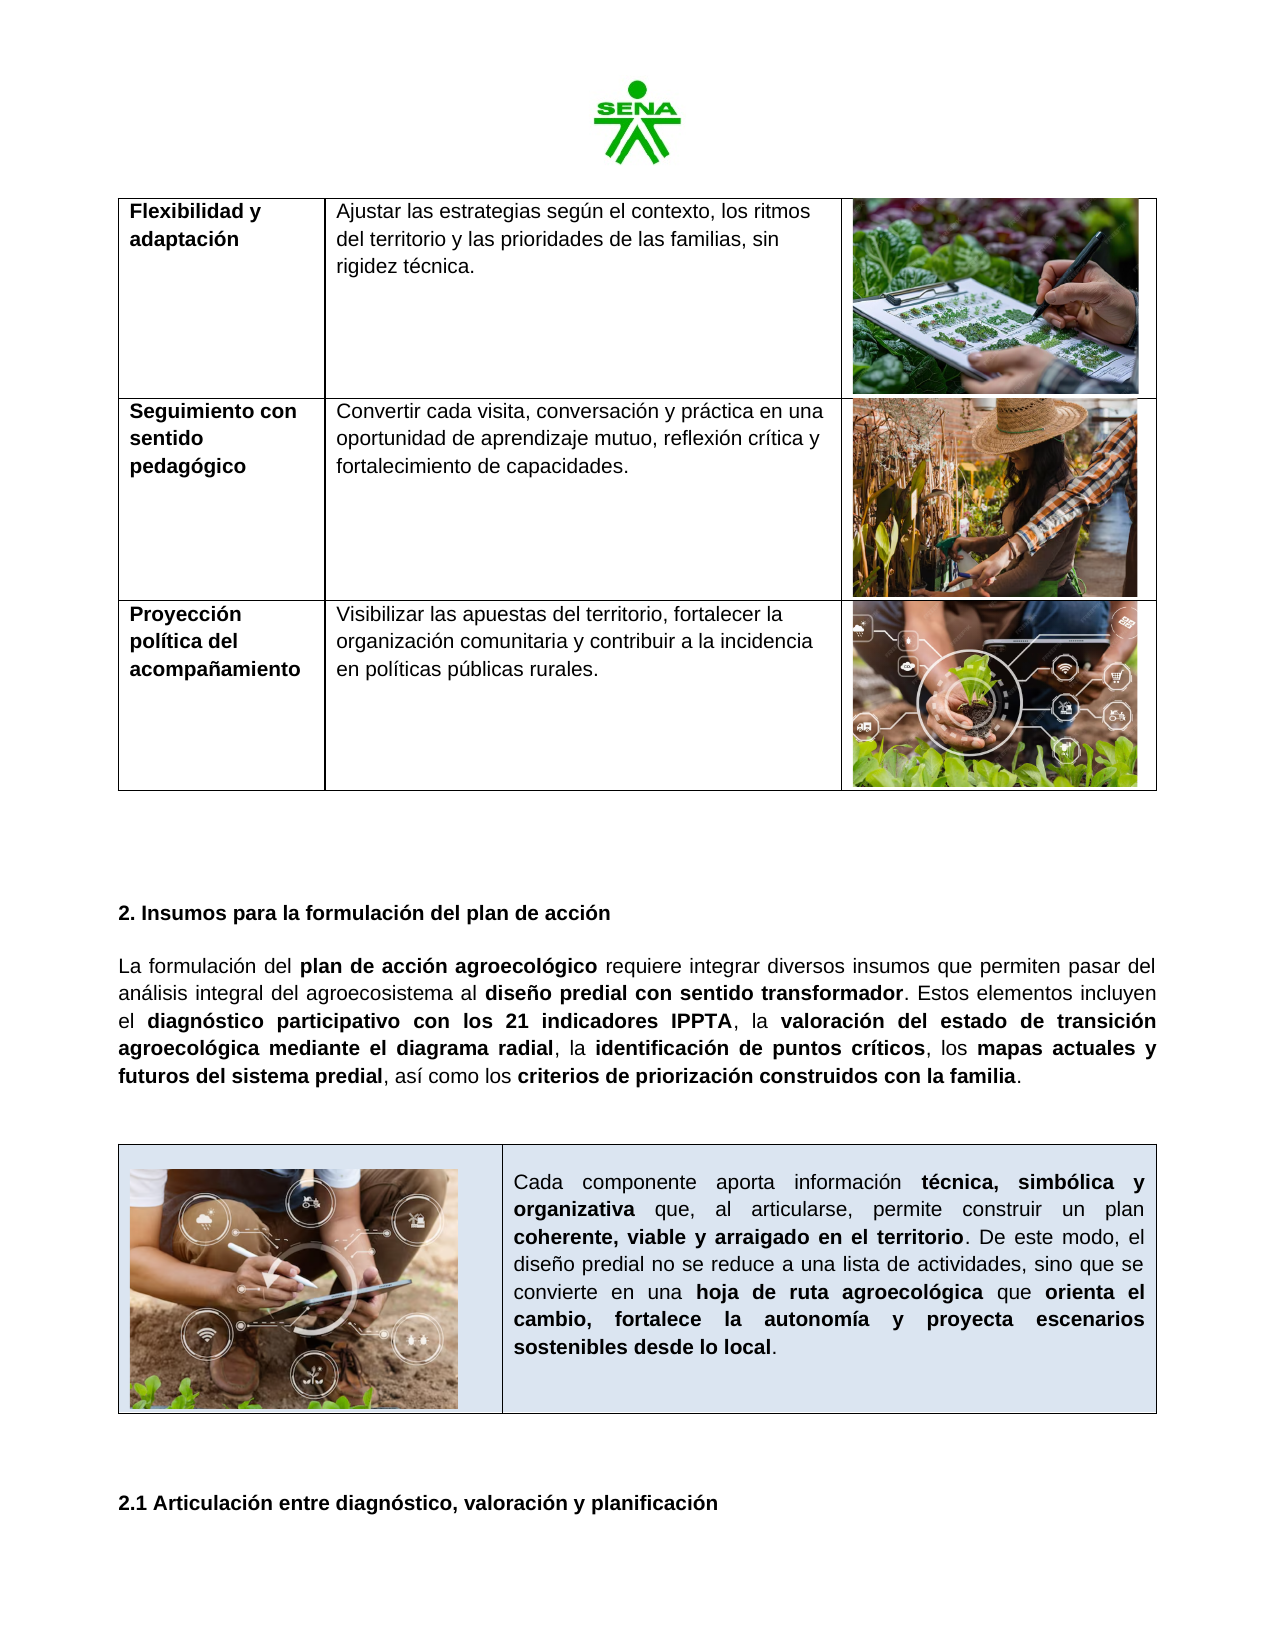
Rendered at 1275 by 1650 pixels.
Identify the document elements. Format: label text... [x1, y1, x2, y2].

table_cell [842, 399, 1156, 600]
picture [852, 398, 1138, 597]
text 2. Insumos para la formulación del plan de acción [118, 901, 1157, 925]
table_cell Flexibilidad y adaptación [119, 199, 324, 397]
table_header [119, 1145, 502, 1412]
picture [852, 601, 1138, 787]
table_cell Ajustar las estrategias según el contexto, los ritmos del territorio y las prioridades de las familias, sin rigidez técnica. [326, 199, 841, 397]
table_cell Convertir cada visita, conversación y práctica en una oportunidad de aprendizaje mutuo, reflexión crítica y fortalecimiento de capacidades. [326, 399, 841, 600]
text La formulación del plan de acción agroecológico requiere integrar diversos insumos que permiten pasar del análisis integral del agroecosistema al diseño predial con sentido transformador. Estos elementos incluyen el diagnóstico participativo con los 21 indicadores IPPTA, la valoración del estado de transición agroecológica mediante el diagrama radial, la identificación de puntos críticos, los mapas actuales y futuros del sistema predial, así como los criterios de priorización construidos con la familia. [118, 953, 1157, 1087]
table_cell Visibilizar las apuestas del territorio, fortalecer la organización comunitaria y contribuir a la incidencia en políticas públicas rurales. [326, 601, 841, 790]
picture [852, 198, 1139, 394]
table_cell [842, 199, 1156, 397]
picture [588, 75, 687, 172]
text 2.1 Articulación entre diagnóstico, valoración y planificación [118, 1491, 1157, 1515]
table_cell [842, 601, 1156, 790]
table_cell Seguimiento con sentido pedagógico [119, 399, 324, 600]
table_cell Proyección política del acompañamiento [119, 601, 324, 790]
table_header Cada componente aporta información técnica, simbólica y organizativa que, al articularse, permite construir un plan coherente, viable y arraigado en el territorio. De este modo, el diseño predial no se reduce a una lista de actividades, sino que se convierte en una hoja de ruta agroecológica que orienta el cambio, fortalece la autonomía y proyecta escenarios sostenibles desde lo local. [503, 1145, 1156, 1412]
picture [129, 1169, 458, 1409]
